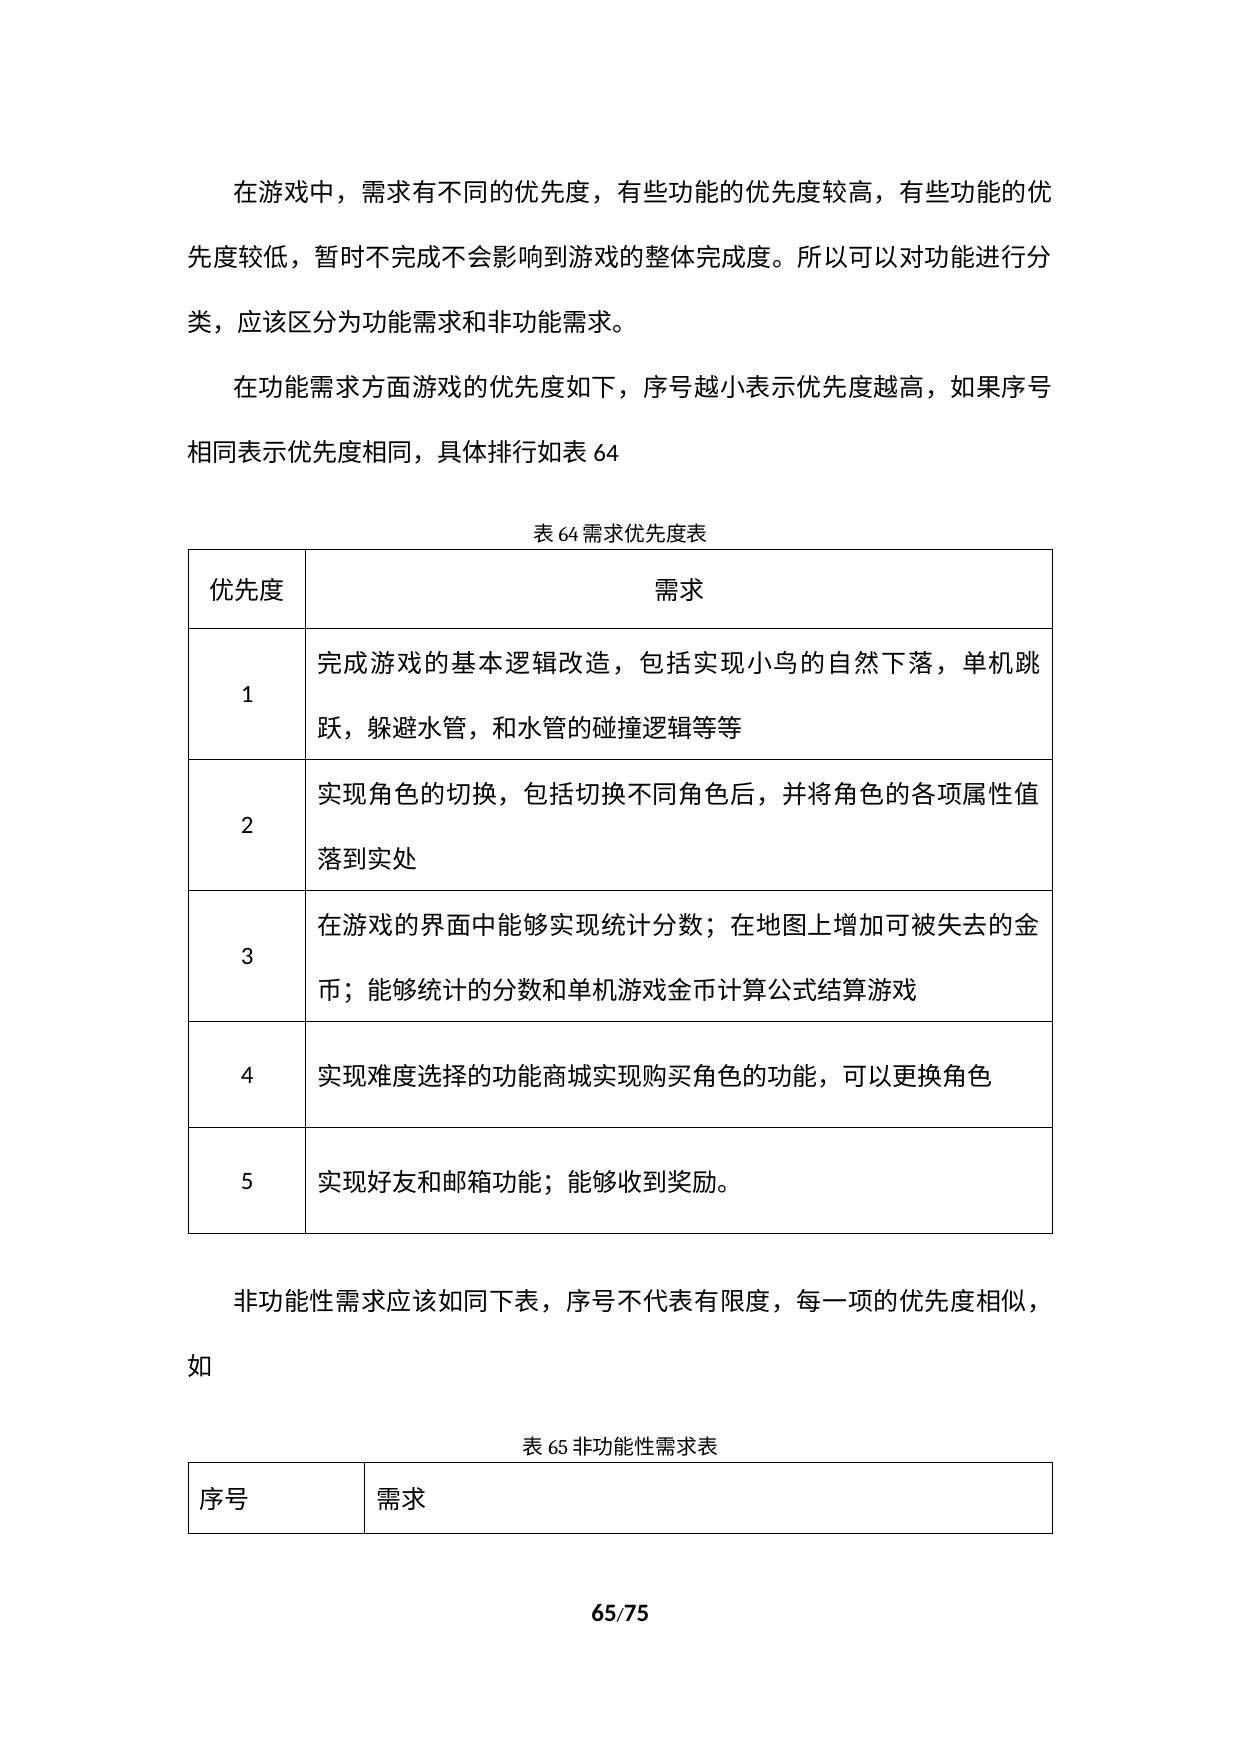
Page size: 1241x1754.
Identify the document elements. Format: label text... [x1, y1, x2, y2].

table_cell 实现难度选择的功能商城实现购买角色的功能，可以更换角色 [306, 1022, 1052, 1127]
table_cell 5 [189, 1128, 305, 1233]
table_header 序号 [189, 1463, 364, 1533]
table_header 需求 [365, 1463, 1052, 1533]
table_cell 实现好友和邮箱功能；能够收到奖励。 [306, 1128, 1052, 1233]
table_cell 完成游戏的基本逻辑改造，包括实现小鸟的自然下落，单机跳跃，躲避水管，和水管的碰撞逻辑等等 [306, 629, 1052, 759]
table_header 优先度 [189, 550, 305, 628]
table_cell 1 [189, 629, 305, 759]
table_cell 4 [189, 1022, 305, 1127]
table_cell 实现角色的切换，包括切换不同角色后，并将角色的各项属性值落到实处 [306, 760, 1052, 890]
table_cell 在游戏的界面中能够实现统计分数；在地图上增加可被失去的金币；能够统计的分数和单机游戏金币计算公式结算游戏 [306, 891, 1052, 1021]
text 非功能性需求应该如同下表，序号不代表有限度，每一项的优先度相似，如 [187, 1267, 1053, 1397]
table_cell 2 [189, 760, 305, 890]
table_cell 3 [189, 891, 305, 1021]
table_header 需求 [306, 550, 1052, 628]
text 在游戏中，需求有不同的优先度，有些功能的优先度较高，有些功能的优先度较低，暂时不完成不会影响到游戏的整体完成度。所以可以对功能进行分类，应该区分为功能需求和非功能需求。 [187, 158, 1053, 353]
